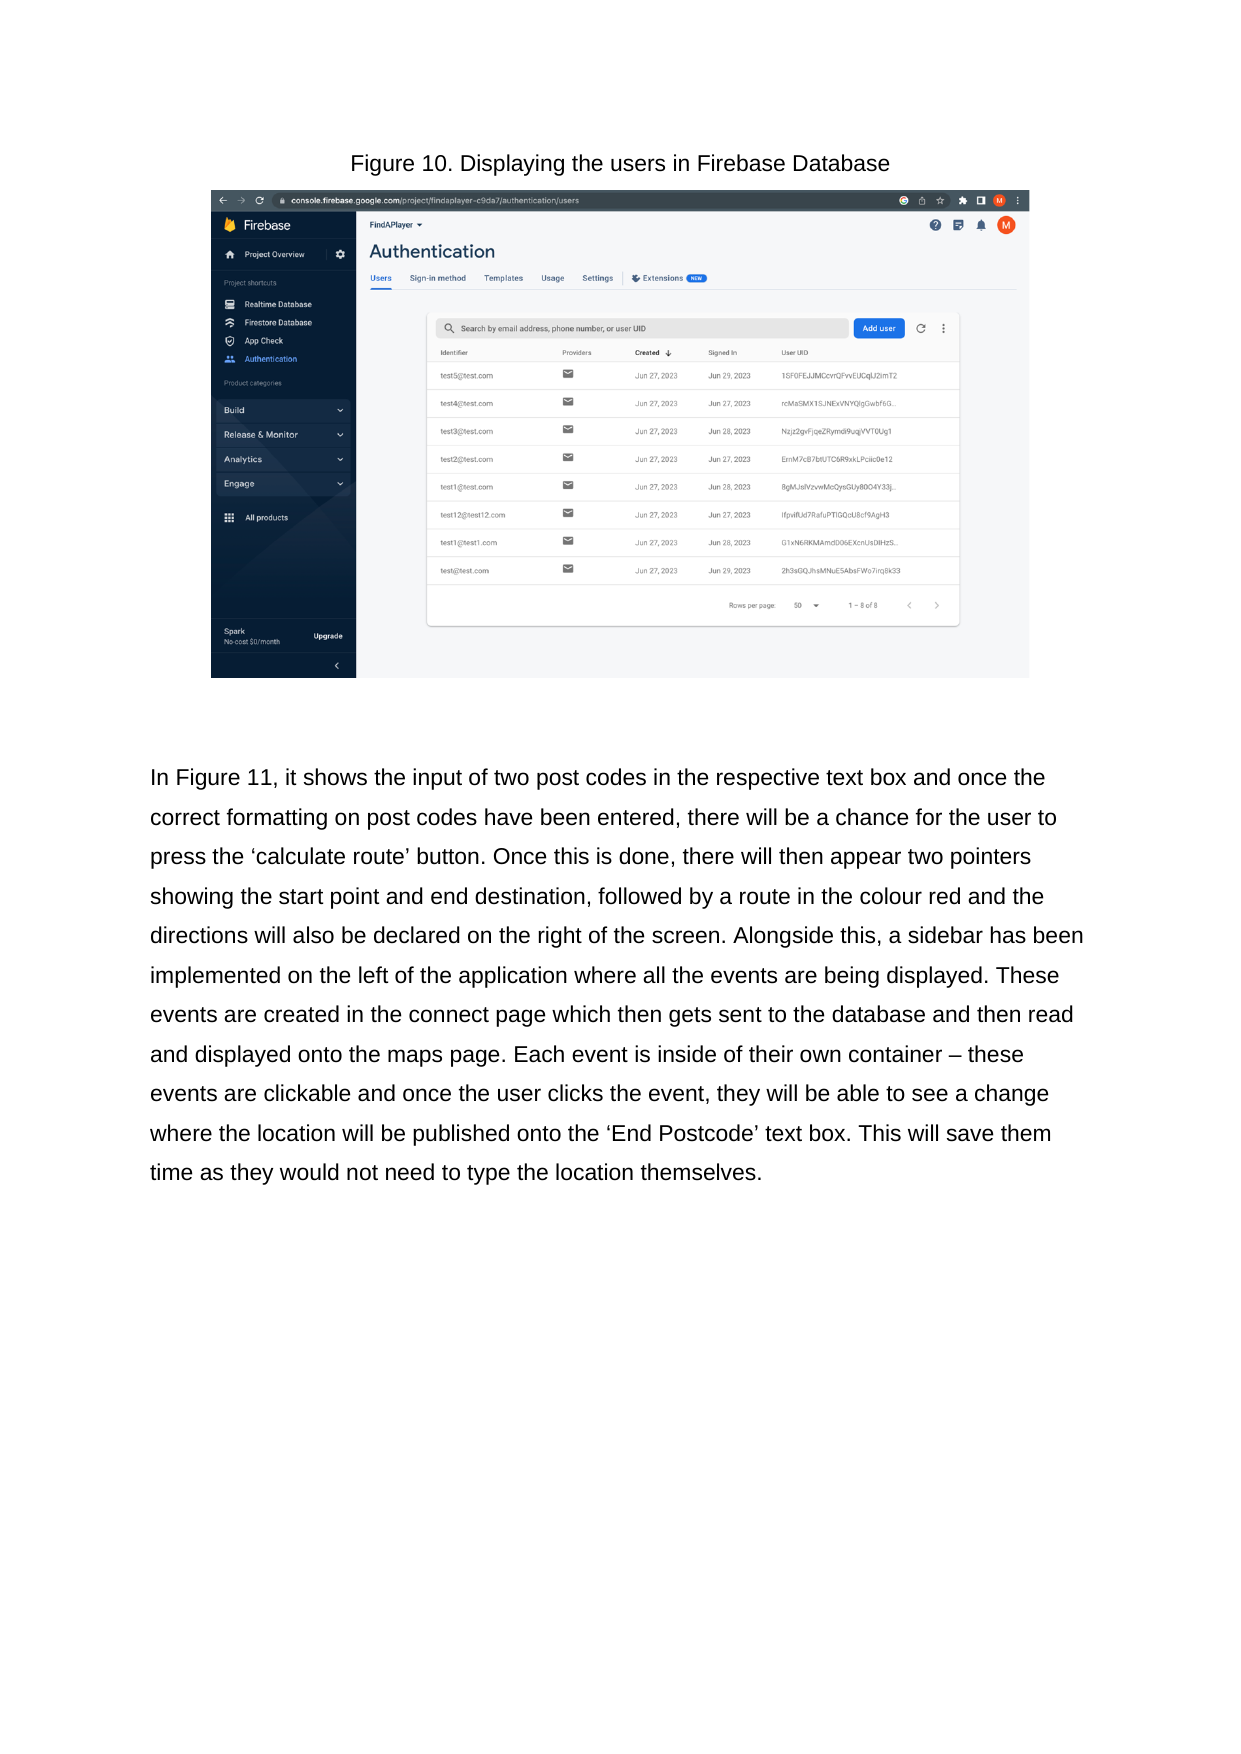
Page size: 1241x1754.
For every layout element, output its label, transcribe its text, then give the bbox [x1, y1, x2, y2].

text In Figure 11, it shows the input of two post codes in the respective text box and once the correct formatting on post codes have been entered, there will be a chance for the user to press the ‘calculate route’ button. Once this is done, there will then appear two pointers showing the start point and end destination, followed by a route in the colour red and the directions will also be declared on the right of the screen. Alongside this, a sidebar has been implemented on the left of the application where all the events are being displayed. These events are created in the connect page which then gets sent to the database and then read and displayed onto the maps page. Each event is inside of their own container – these events are clickable and once the user clicks the event, they will be able to see a change where the location will be published onto the ‘End Postcode’ text box. This will save them time as they would not need to type the location themselves. [150, 764, 1090, 1185]
picture [211, 190, 1030, 678]
